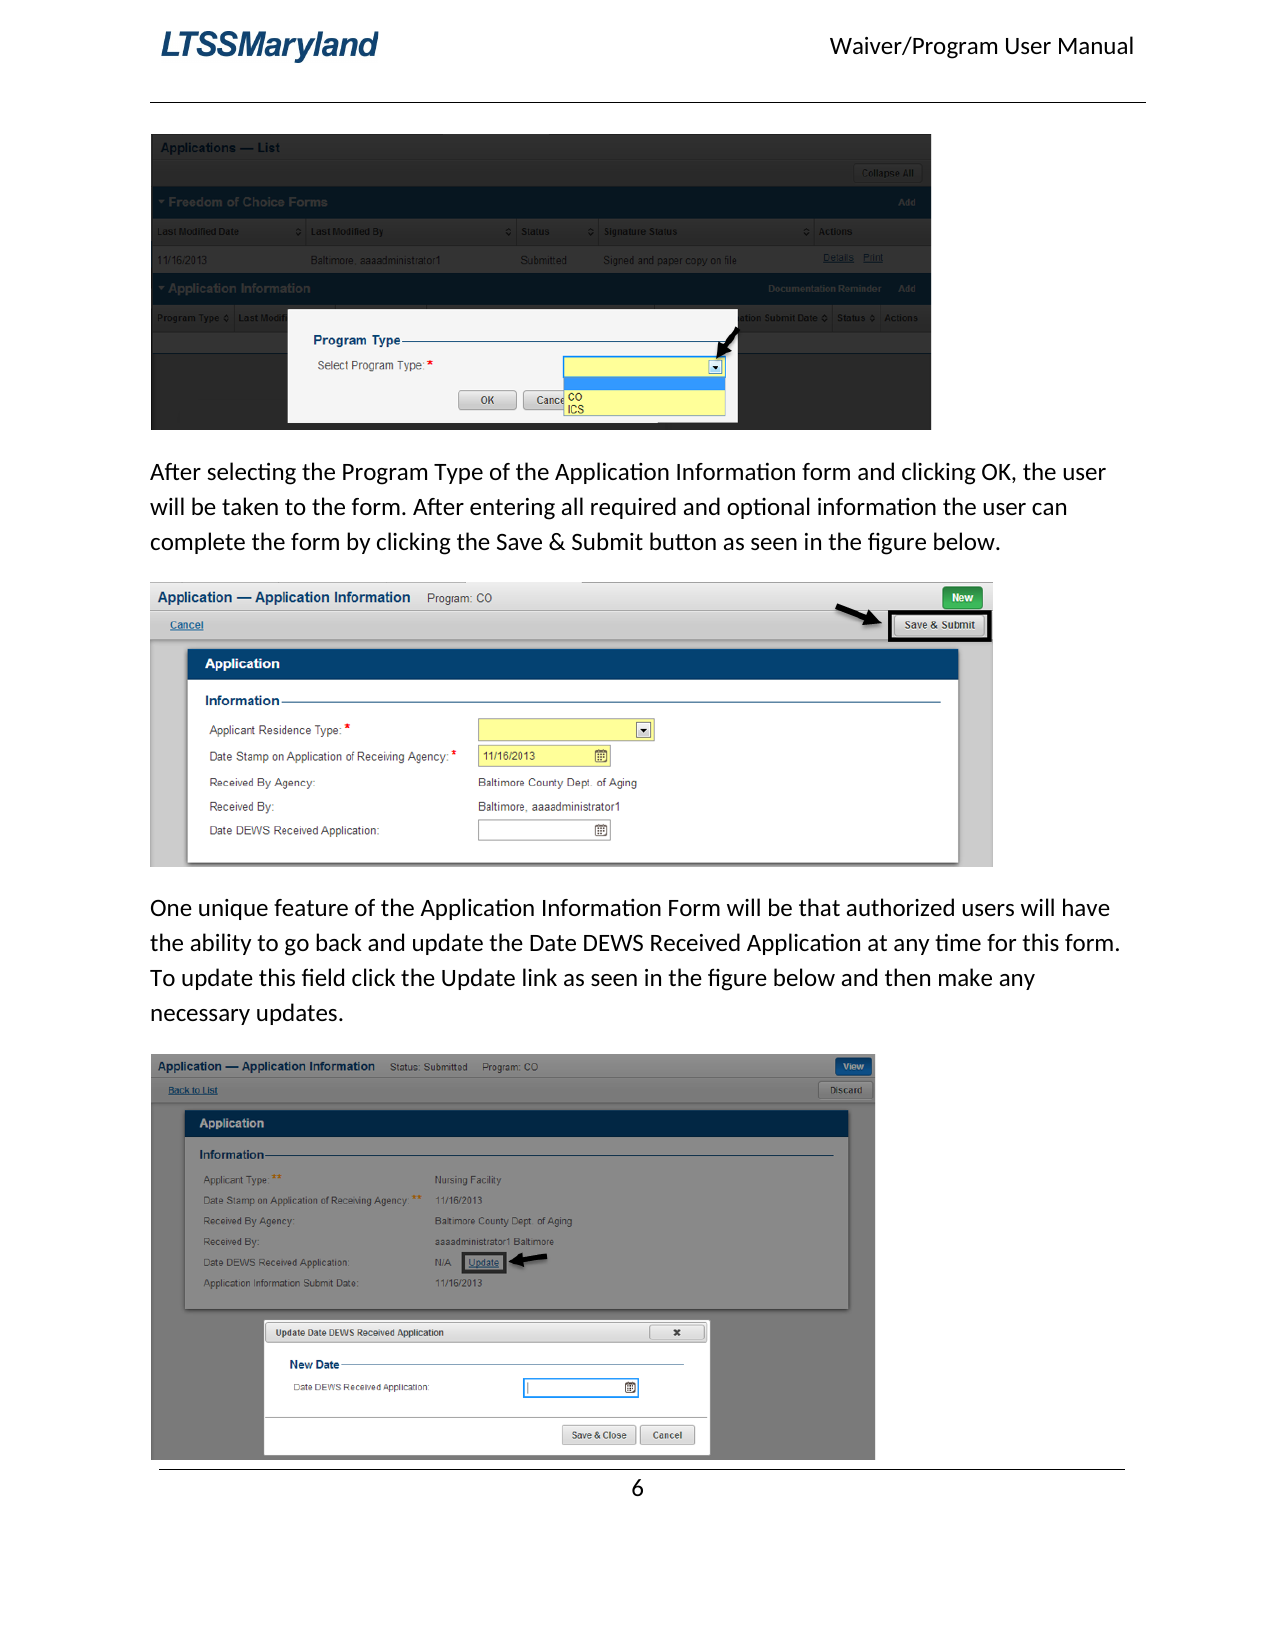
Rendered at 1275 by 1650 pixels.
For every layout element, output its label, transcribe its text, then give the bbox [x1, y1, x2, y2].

picture [150, 581, 993, 868]
text After selecting the Program Type of the Application Information form and clicking OK, the user will be taken to the form. After entering all required and optional information the user can complete the form by clicking the Save & Submit button as seen in the figure below. [150, 456, 1125, 556]
picture [150, 133, 932, 431]
text One unique feature of the Application Information Form will be that authorized users will have the ability to go back and update the Date DEWS Received Application at any time for this form. To update this field click the Update link as seen in the figure below and then make any necessary updates. [150, 893, 1125, 1028]
picture [161, 31, 379, 63]
picture [150, 1053, 876, 1460]
